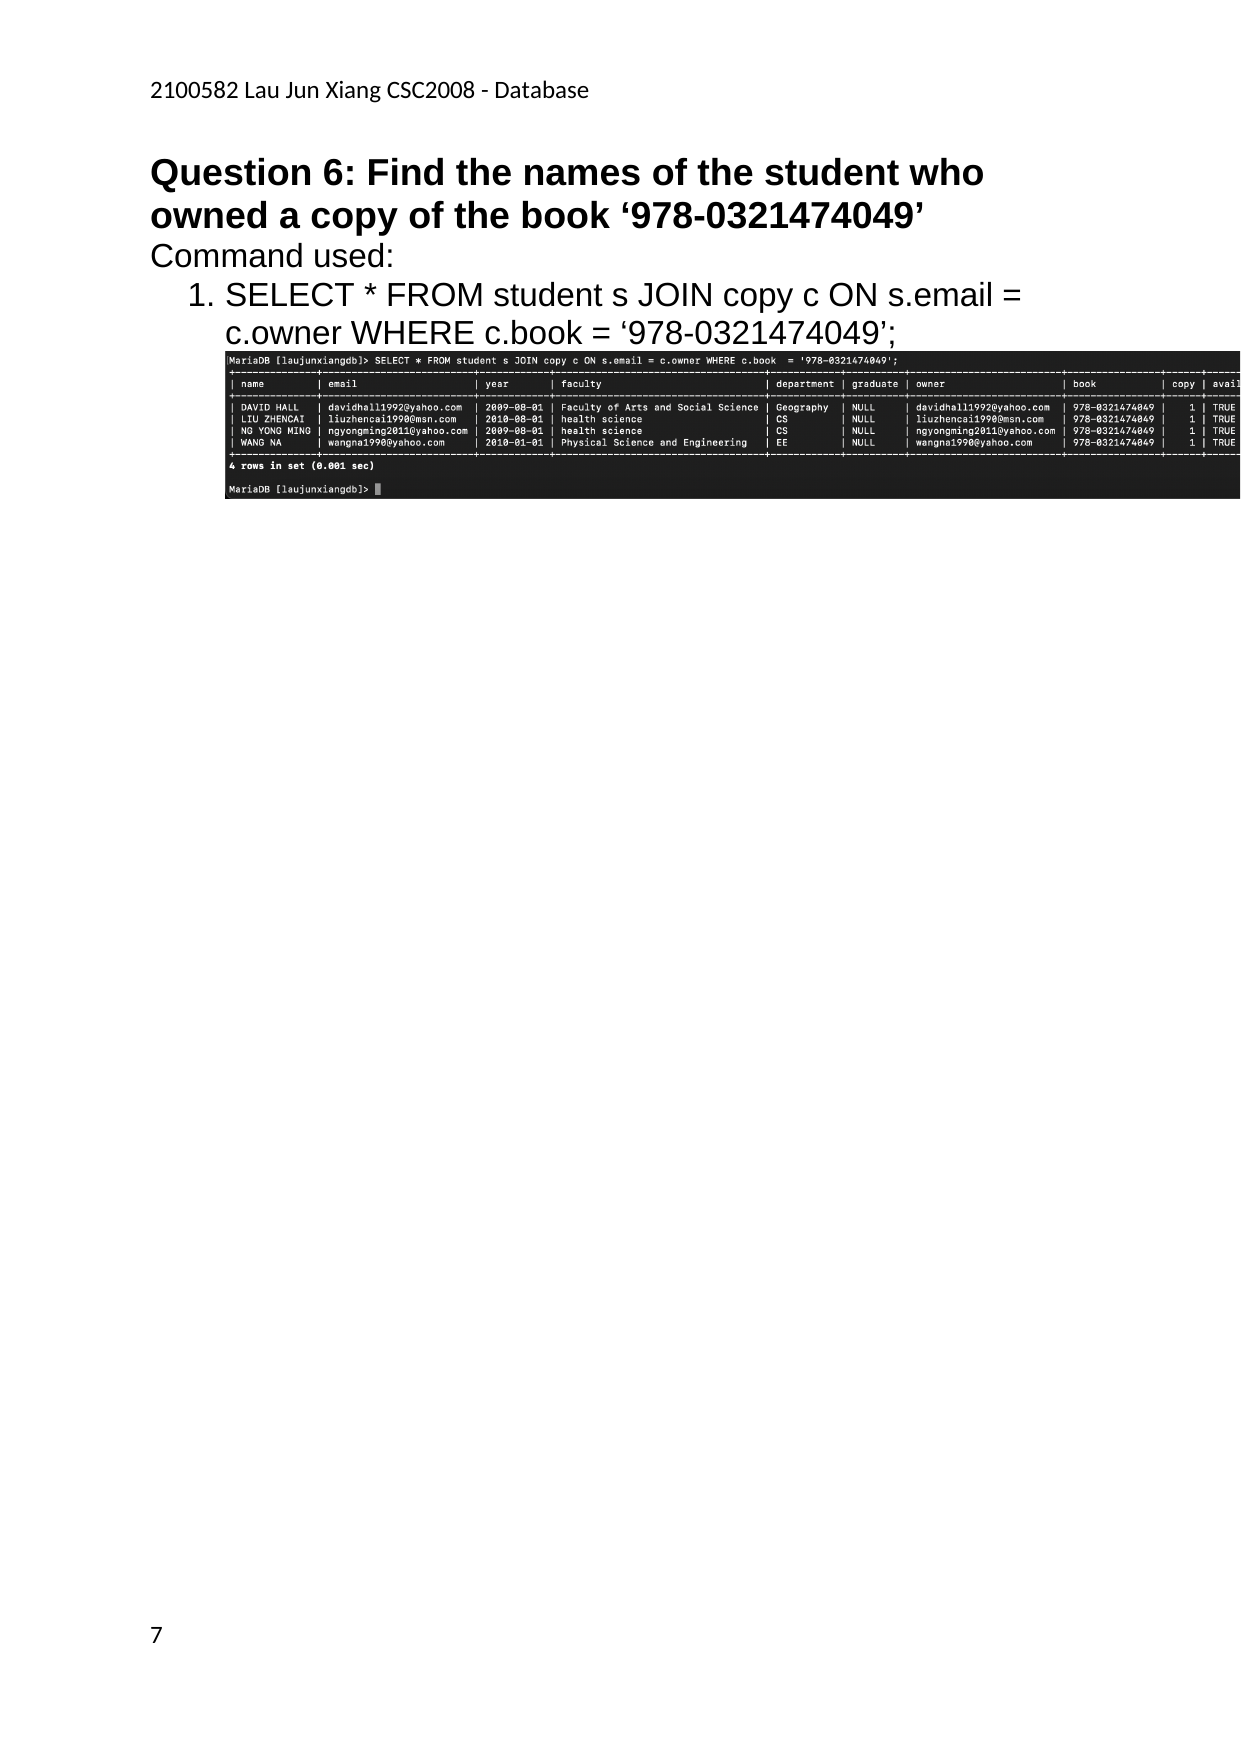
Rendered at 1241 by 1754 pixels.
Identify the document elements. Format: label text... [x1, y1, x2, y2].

text Command used: [150, 236, 1090, 275]
picture [225, 351, 1241, 499]
text Question 6: Find the names of the student who owned a copy of the book ‘978-0321474049’ [150, 150, 1090, 236]
